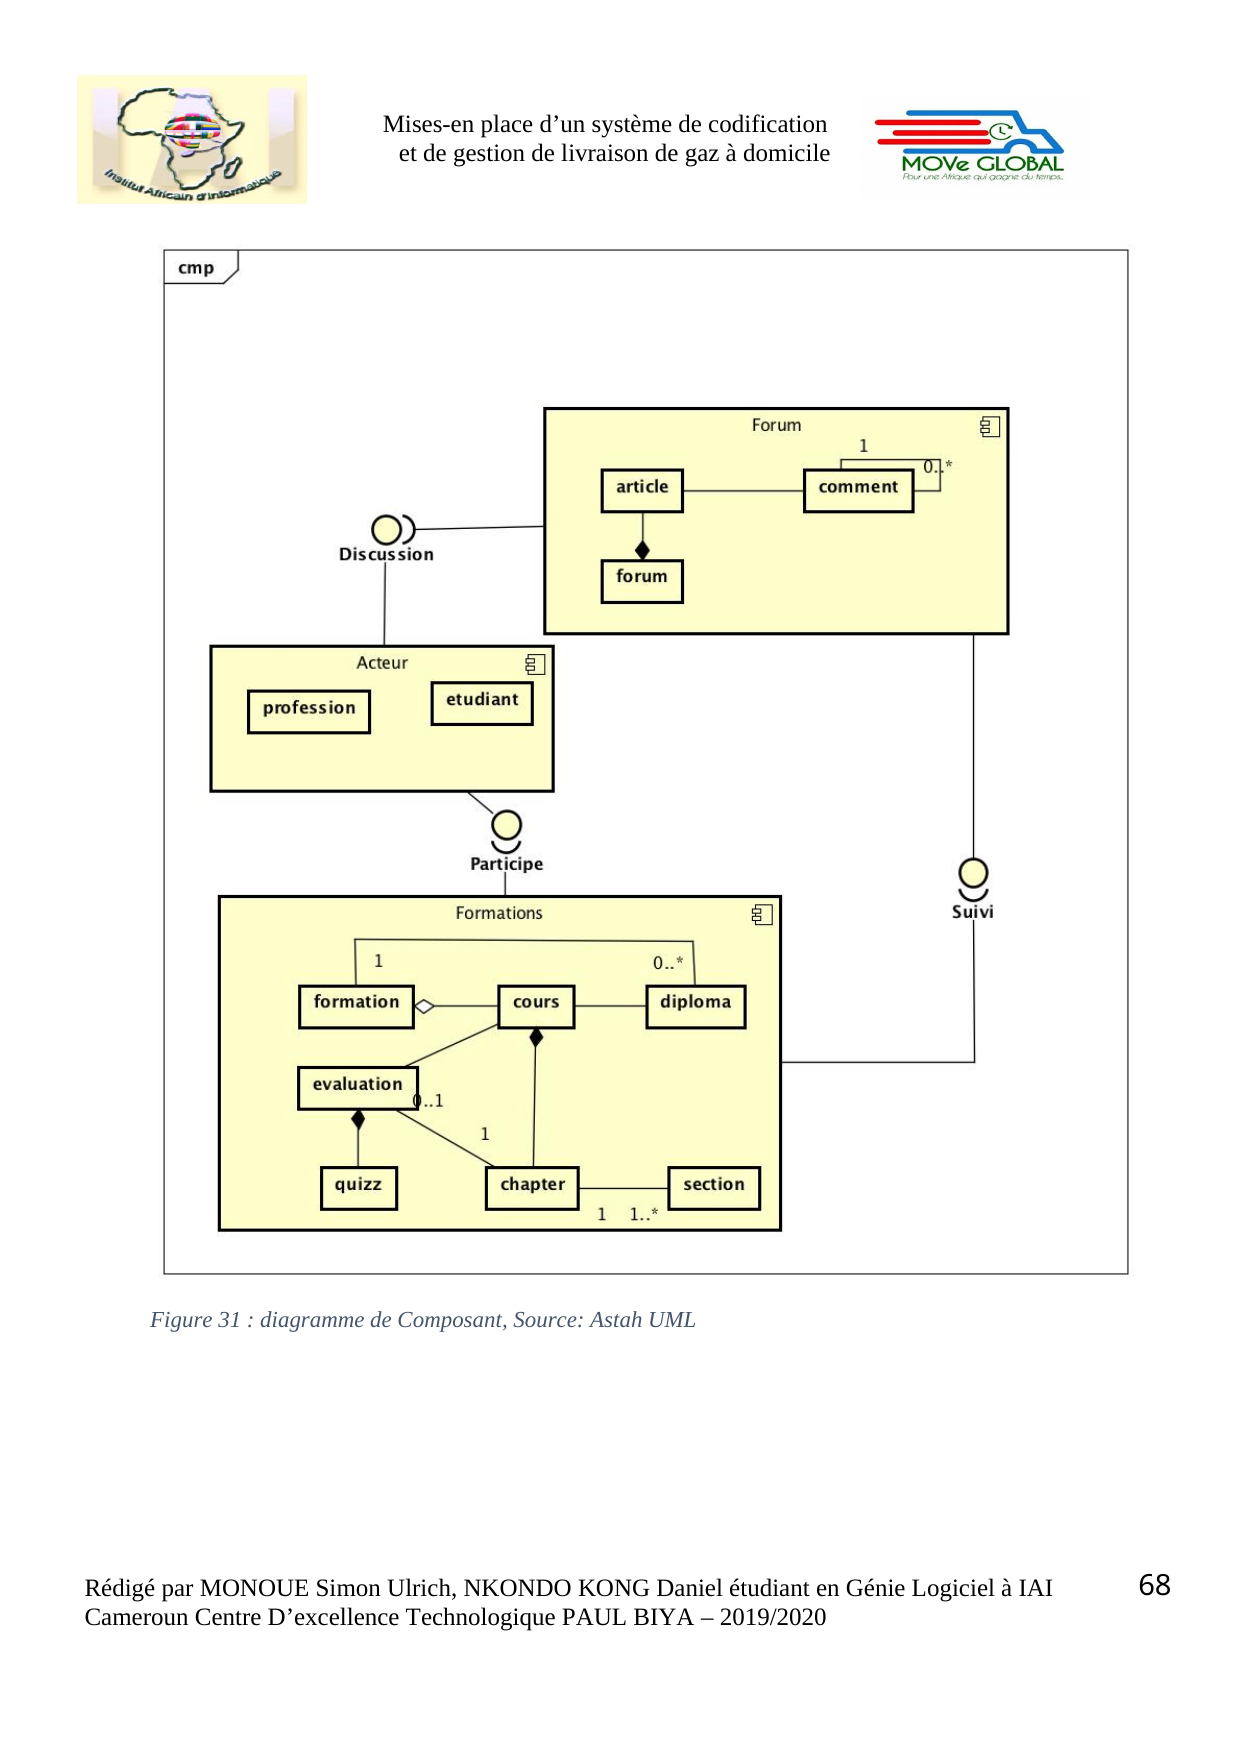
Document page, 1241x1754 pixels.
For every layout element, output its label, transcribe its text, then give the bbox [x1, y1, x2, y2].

picture [859, 95, 1091, 204]
picture [150, 237, 1141, 1287]
text Figure 31 : diagramme de Composant, Source: Astah UML [150, 1306, 1069, 1332]
